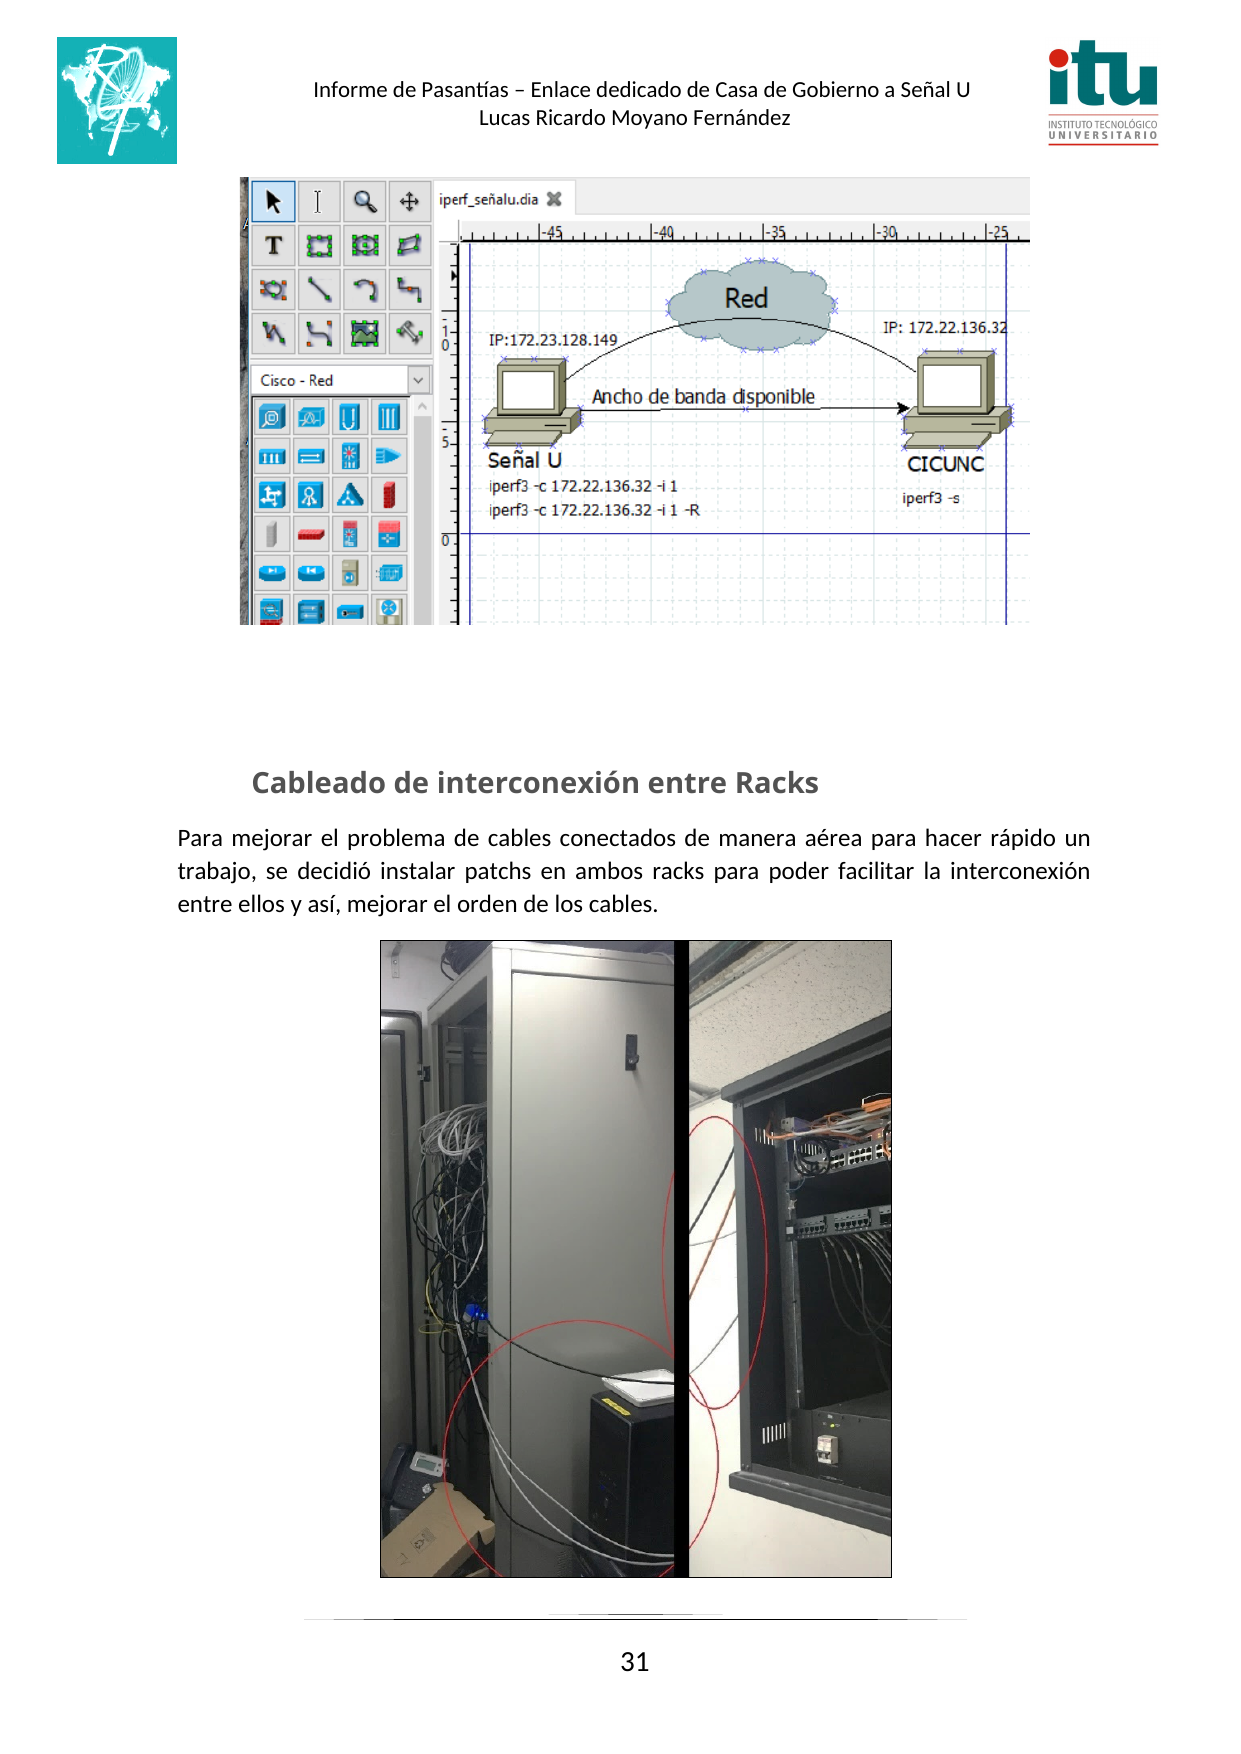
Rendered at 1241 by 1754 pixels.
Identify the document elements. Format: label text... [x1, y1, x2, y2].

text Para mejorar el problema de cables conectados de manera aérea para hacer rápido un trabajo, se decidió instalar patchs en ambos racks para poder facilitar la interconexión entre ellos y así, mejorar el orden de los cables. [177, 822, 1092, 918]
picture [57, 37, 177, 164]
subtitle Cableado de interconexión entre Racks [251, 763, 1092, 802]
picture [1045, 37, 1161, 148]
picture [239, 177, 1030, 625]
picture [381, 941, 891, 1577]
